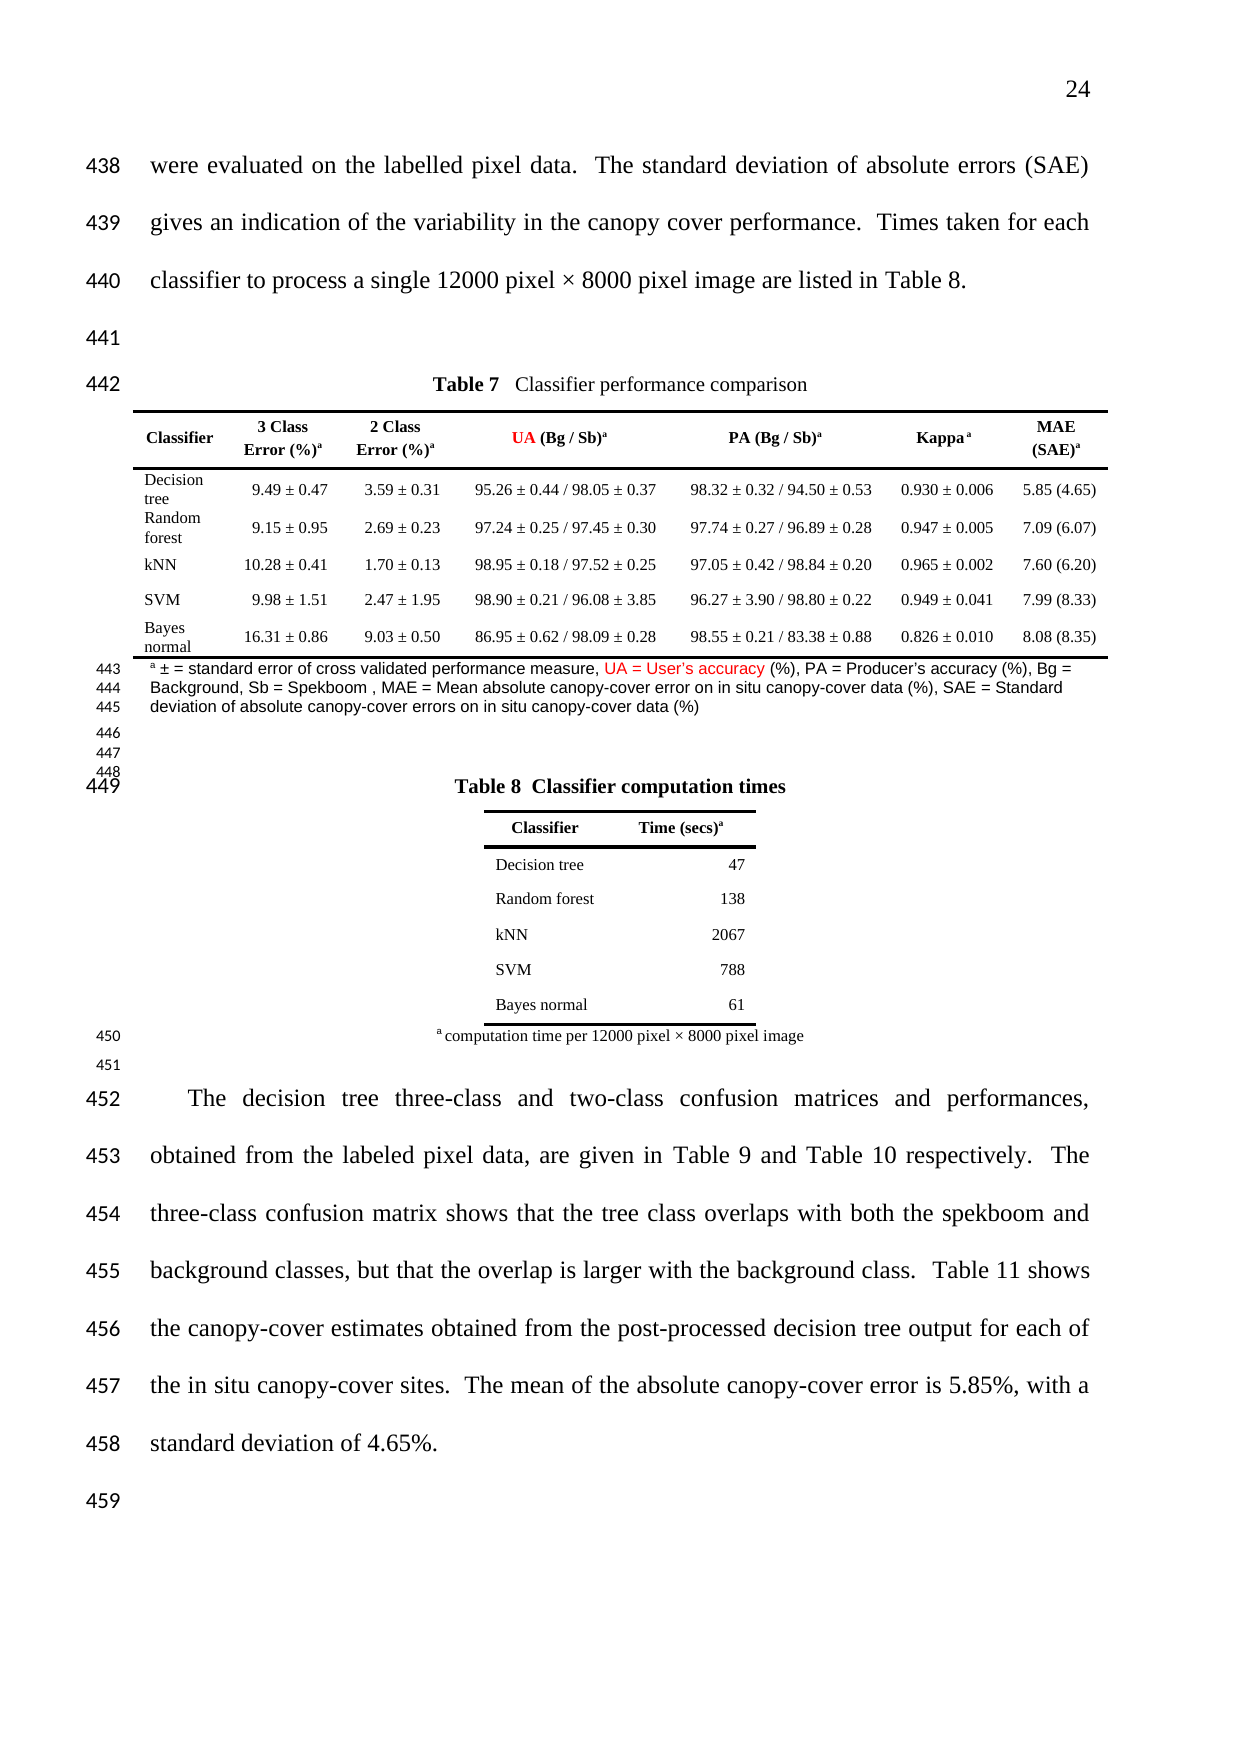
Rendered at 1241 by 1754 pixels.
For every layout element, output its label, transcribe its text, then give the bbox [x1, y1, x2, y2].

table_header PA (Bg / Sb)a [667, 413, 883, 467]
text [150, 150, 1090, 294]
table_cell 9.98 ± 1.51 [226, 582, 339, 617]
table_cell 86.95 ± 0.62 / 98.09 ± 0.28 [451, 618, 667, 656]
table_cell 0.826 ± 0.010 [883, 618, 1004, 656]
table_cell 9.15 ± 0.95 [226, 508, 339, 547]
table_cell 98.32 ± 0.32 / 94.50 ± 0.53 [667, 470, 883, 508]
table_cell kNN [484, 916, 605, 952]
text Table 7 Classifier performance comparison [150, 372, 1090, 396]
table_cell Random forest [133, 508, 226, 547]
table_cell Decision tree [484, 849, 605, 881]
table_cell 16.31 ± 0.86 [226, 618, 339, 656]
table_cell 138 [605, 881, 756, 916]
table_cell 95.26 ± 0.44 / 98.05 ± 0.37 [451, 470, 667, 508]
table_cell 2067 [605, 916, 756, 952]
table_cell SVM [133, 582, 226, 617]
table_header 2 Class Error (%)a [339, 413, 451, 467]
table_cell 1.70 ± 0.13 [339, 547, 451, 582]
table_cell 0.949 ± 0.041 [883, 582, 1004, 617]
table_cell 5.85 (4.65) [1005, 470, 1107, 508]
table_cell 98.90 ± 0.21 / 96.08 ± 3.85 [451, 582, 667, 617]
text Table 8 Classifier computation times [150, 774, 1090, 798]
table_cell SVM [484, 952, 605, 987]
text a ± = standard error of cross validated performance measure, UA = User’s accuracy (%), PA = Producer’s accuracy (%), Bg = Background, Sb = Spekboom , MAE = Mean absolute canopy-cover error on in situ canopy-cover data (%), SAE = Standard deviation of absolute canopy-cover errors on in situ canopy-cover data (%) [150, 659, 1090, 716]
table_cell 7.60 (6.20) [1005, 547, 1107, 582]
table_cell Bayes normal [133, 618, 226, 656]
table_cell 8.08 (8.35) [1005, 618, 1107, 656]
table_cell 7.09 (6.07) [1005, 508, 1107, 547]
table_header Kappa a [883, 413, 1004, 467]
table_cell 10.28 ± 0.41 [226, 547, 339, 582]
table_cell 97.74 ± 0.27 / 96.89 ± 0.28 [667, 508, 883, 547]
table_header UA (Bg / Sb)a [451, 413, 667, 467]
table_header Time (secs)a [605, 813, 756, 845]
table_cell 0.947 ± 0.005 [883, 508, 1004, 547]
table_header 3 Class Error (%)a [226, 413, 339, 467]
table_cell Decision tree [133, 470, 226, 508]
table_cell 97.24 ± 0.25 / 97.45 ± 0.30 [451, 508, 667, 547]
table_cell 9.03 ± 0.50 [339, 618, 451, 656]
text The decision tree three-class and two-class confusion matrices and performances, obtained from the labeled pixel data, are given in Table 9 and Table 10 respectively. The three-class confusion matrix shows that the tree class overlaps with both the spekboom and background classes, but that the overlap is larger with the background class. Table 11 shows the canopy-cover estimates obtained from the post-processed decision tree output for each of the in situ canopy-cover sites. The mean of the absolute canopy-cover error is 5.85%, with a standard deviation of 4.65%. [150, 1083, 1090, 1457]
table_cell 61 [605, 987, 756, 1022]
table_header Classifier [484, 813, 605, 845]
table_cell Random forest [484, 881, 605, 916]
table_cell Bayes normal [484, 987, 605, 1022]
table_cell 96.27 ± 3.90 / 98.80 ± 0.22 [667, 582, 883, 617]
table_cell 7.99 (8.33) [1005, 582, 1107, 617]
table_header Classifier [133, 413, 226, 467]
table_cell 9.49 ± 0.47 [226, 470, 339, 508]
table_cell 97.05 ± 0.42 / 98.84 ± 0.20 [667, 547, 883, 582]
table_cell 98.55 ± 0.21 / 83.38 ± 0.88 [667, 618, 883, 656]
table_header MAE (SAE)a [1005, 413, 1107, 467]
table_cell 2.47 ± 1.95 [339, 582, 451, 617]
table_cell 98.95 ± 0.18 / 97.52 ± 0.25 [451, 547, 667, 582]
table_cell 0.965 ± 0.002 [883, 547, 1004, 582]
table_cell 47 [605, 849, 756, 881]
table_cell kNN [133, 547, 226, 582]
table_cell 2.69 ± 0.23 [339, 508, 451, 547]
table_cell 3.59 ± 0.31 [339, 470, 451, 508]
table_cell 0.930 ± 0.006 [883, 470, 1004, 508]
table_cell 788 [605, 952, 756, 987]
text a computation time per 12000 pixel × 8000 pixel image [150, 1026, 1090, 1045]
